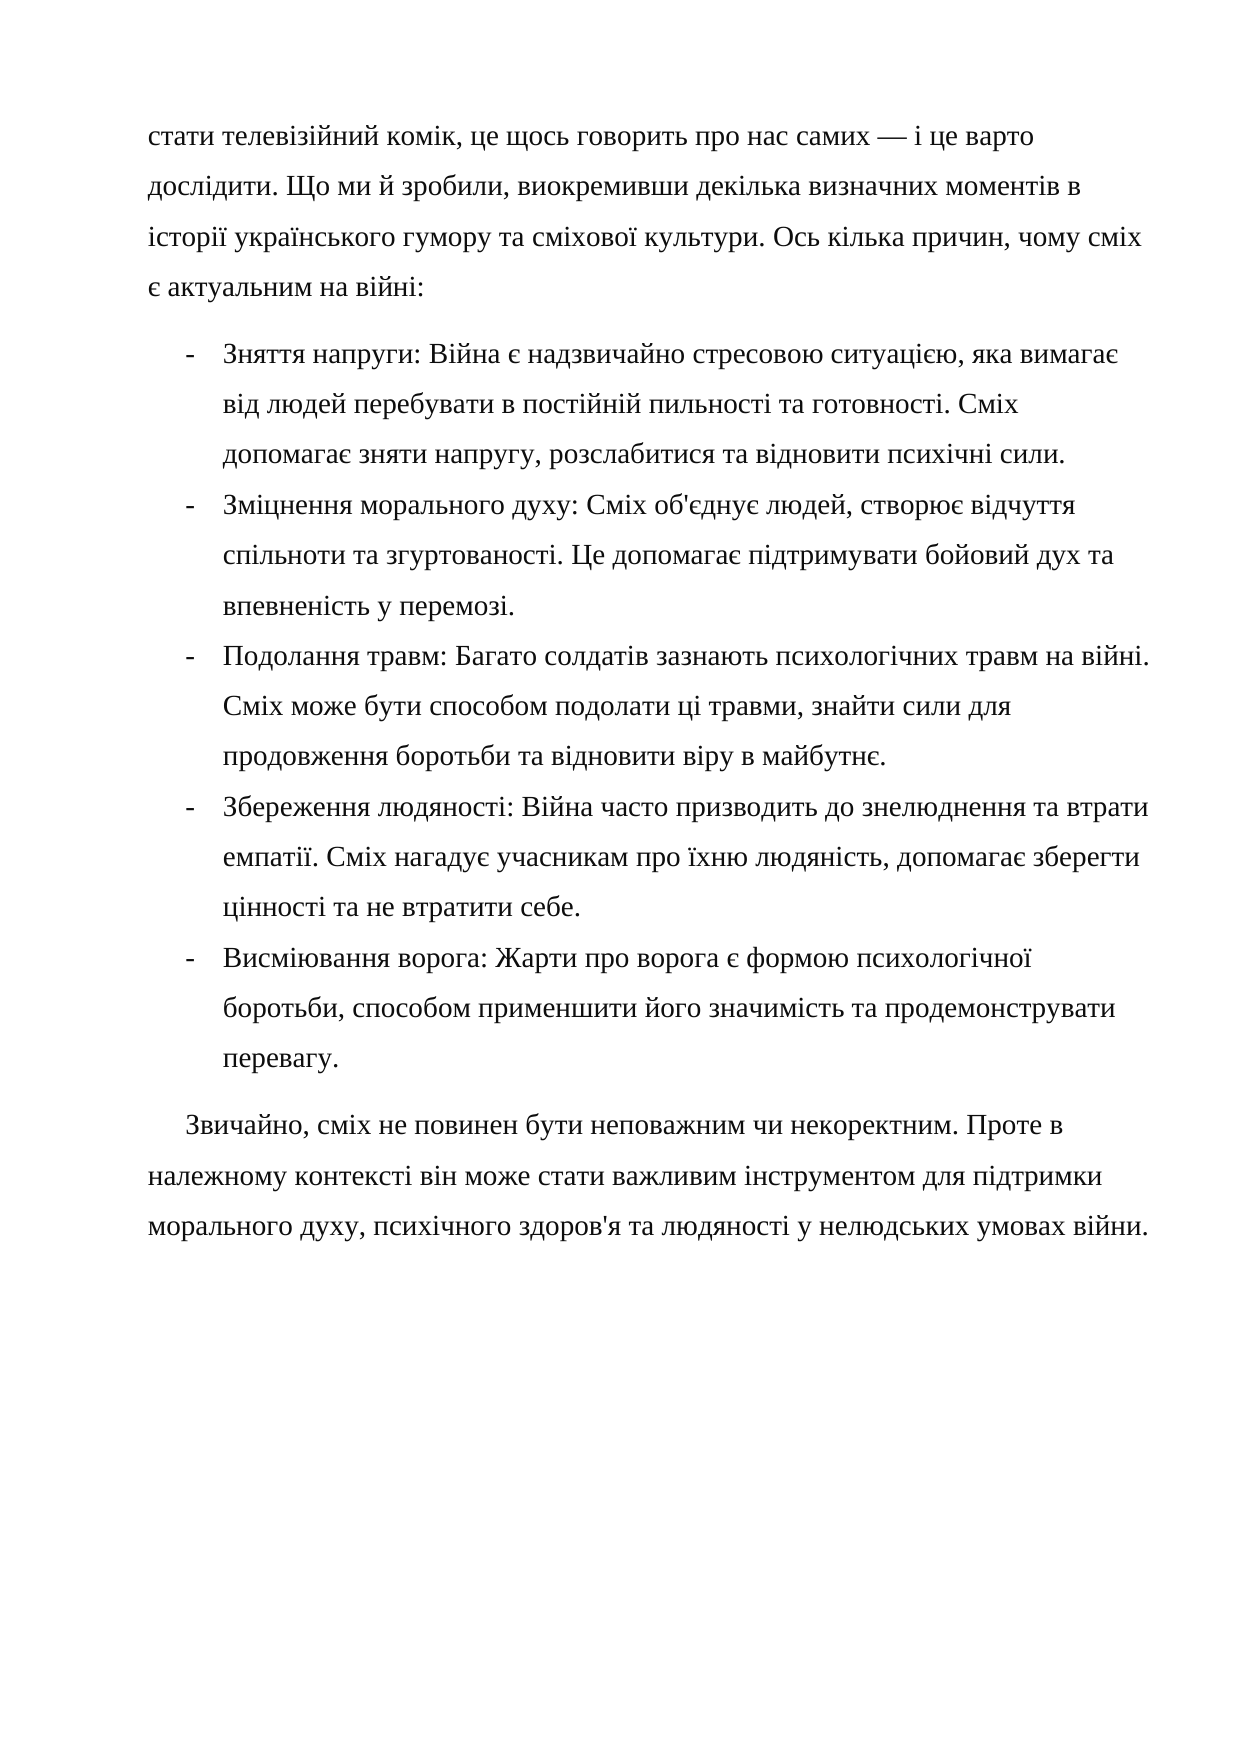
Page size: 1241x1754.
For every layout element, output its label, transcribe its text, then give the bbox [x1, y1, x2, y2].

list Подолання травм: Багато солдатів зазнають психологічних травм на війні. Сміх може бути способом подолати ці травми, знайти сили для продовження боротьби та відновити віру в майбутнє. [185, 638, 1152, 772]
text Звичайно, сміх не повинен бути неповажним чи некоректним. Проте в належному контексті він може стати важливим інструментом для підтримки морального духу, психічного здоров'я та людяності у нелюдських умовах війни. [148, 1107, 1152, 1242]
list Зміцнення морального духу: Сміх об'єднує людей, створює відчуття спільноти та згуртованості. Це допомагає підтримувати бойовий дух та впевненість у перемозі. [185, 487, 1152, 621]
list Збереження людяності: Війна часто призводить до знелюднення та втрати емпатії. Сміх нагадує учасникам про їхню людяність, допомагає зберегти цінності та не втратити себе. [185, 789, 1152, 923]
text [148, 118, 1152, 303]
list Зняття напруги: Війна є надзвичайно стресовою ситуацією, яка вимагає від людей перебувати в постійній пильності та готовності. Сміх допомагає зняти напругу, розслабитися та відновити психічні сили. [185, 336, 1152, 470]
list Висміювання ворога: Жарти про ворога є формою психологічної боротьби, способом применшити його значимість та продемонструвати перевагу. [185, 940, 1152, 1074]
